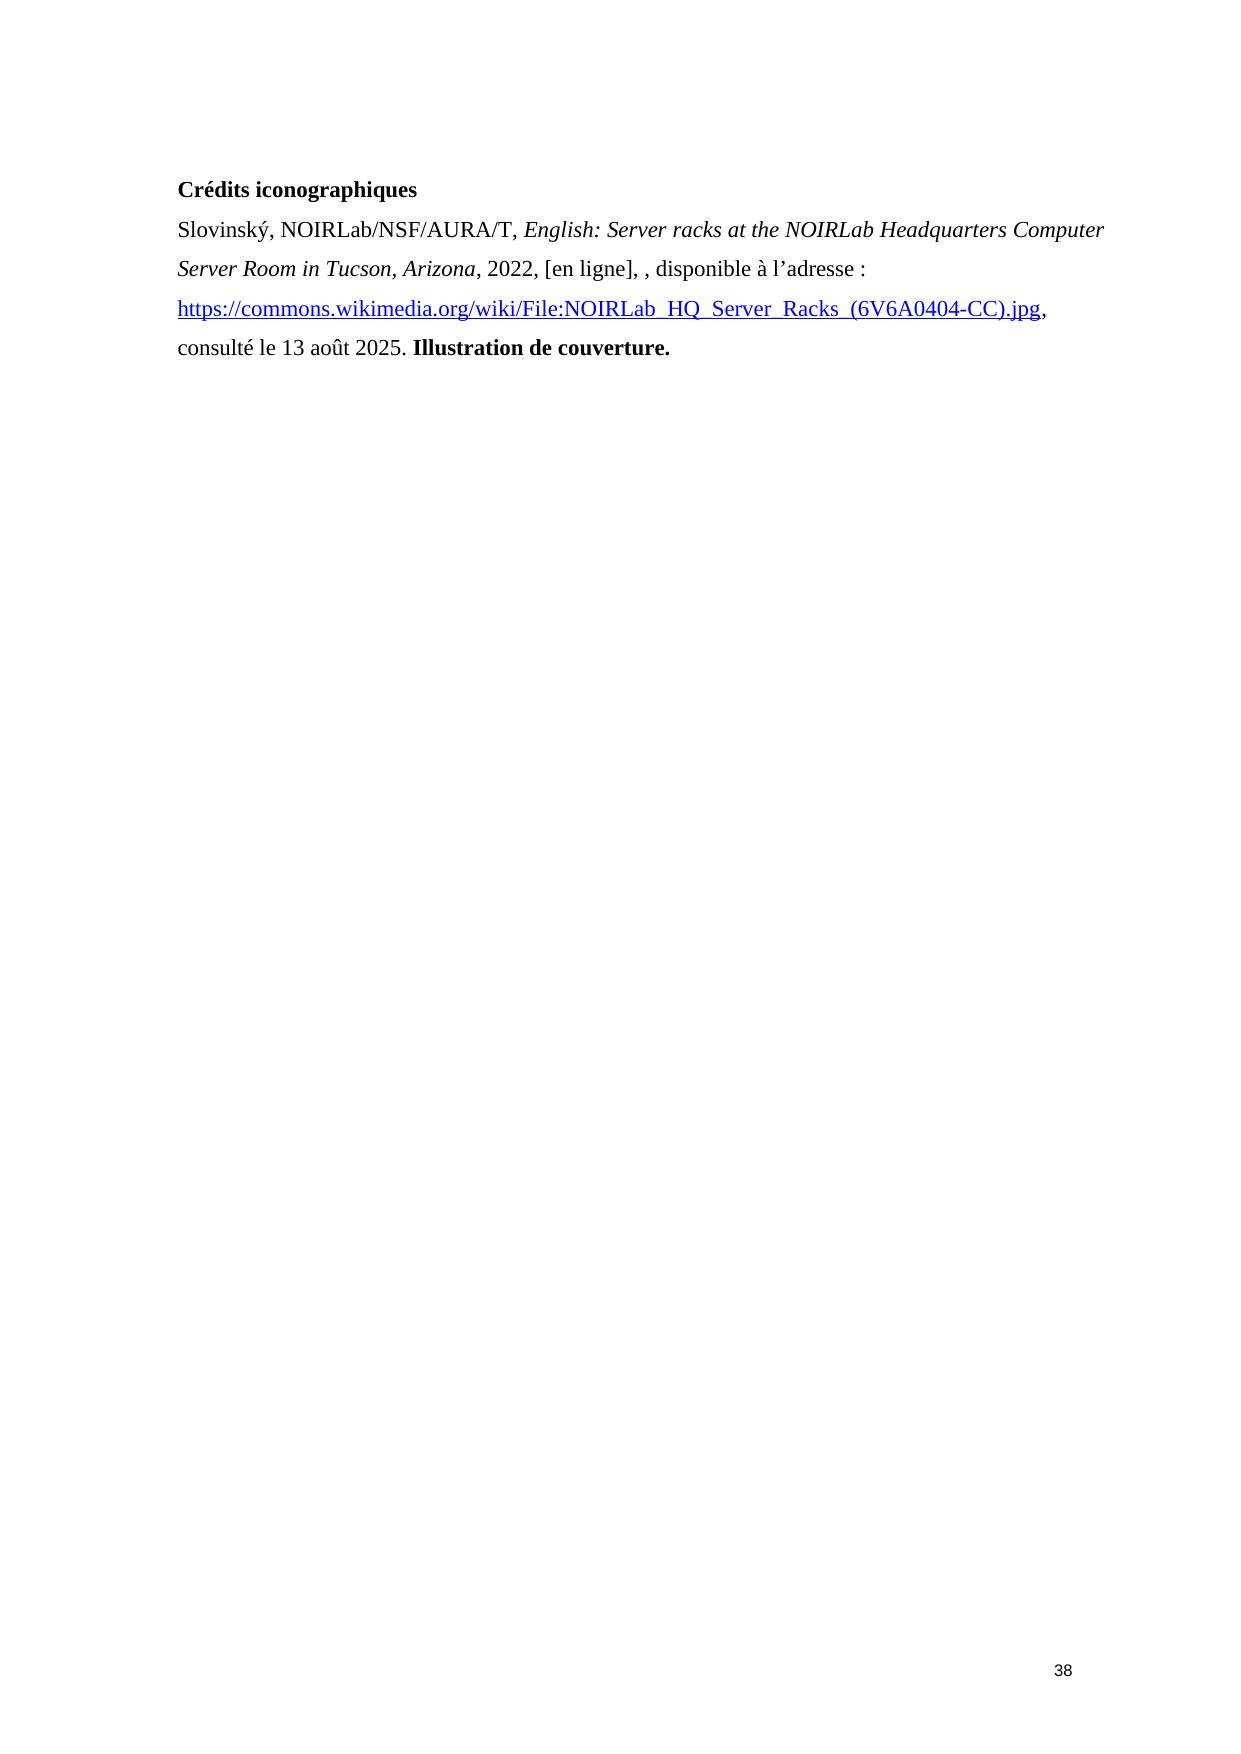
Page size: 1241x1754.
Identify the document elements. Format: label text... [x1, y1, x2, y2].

text Crédits iconographiques Slovinský, NOIRLab/NSF/AURA/T, English: Server racks at the NOIRLab Headquarters Computer Server Room in Tucson, Arizona, 2022, [en ligne], , disponible à l’adresse : https://commons.wikimedia.org/wiki/File:NOIRLab_HQ_Server_Racks_(6V6A0404-CC).jpg, consulté le 13 août 2025. Illustration de couverture. [177, 176, 1122, 361]
